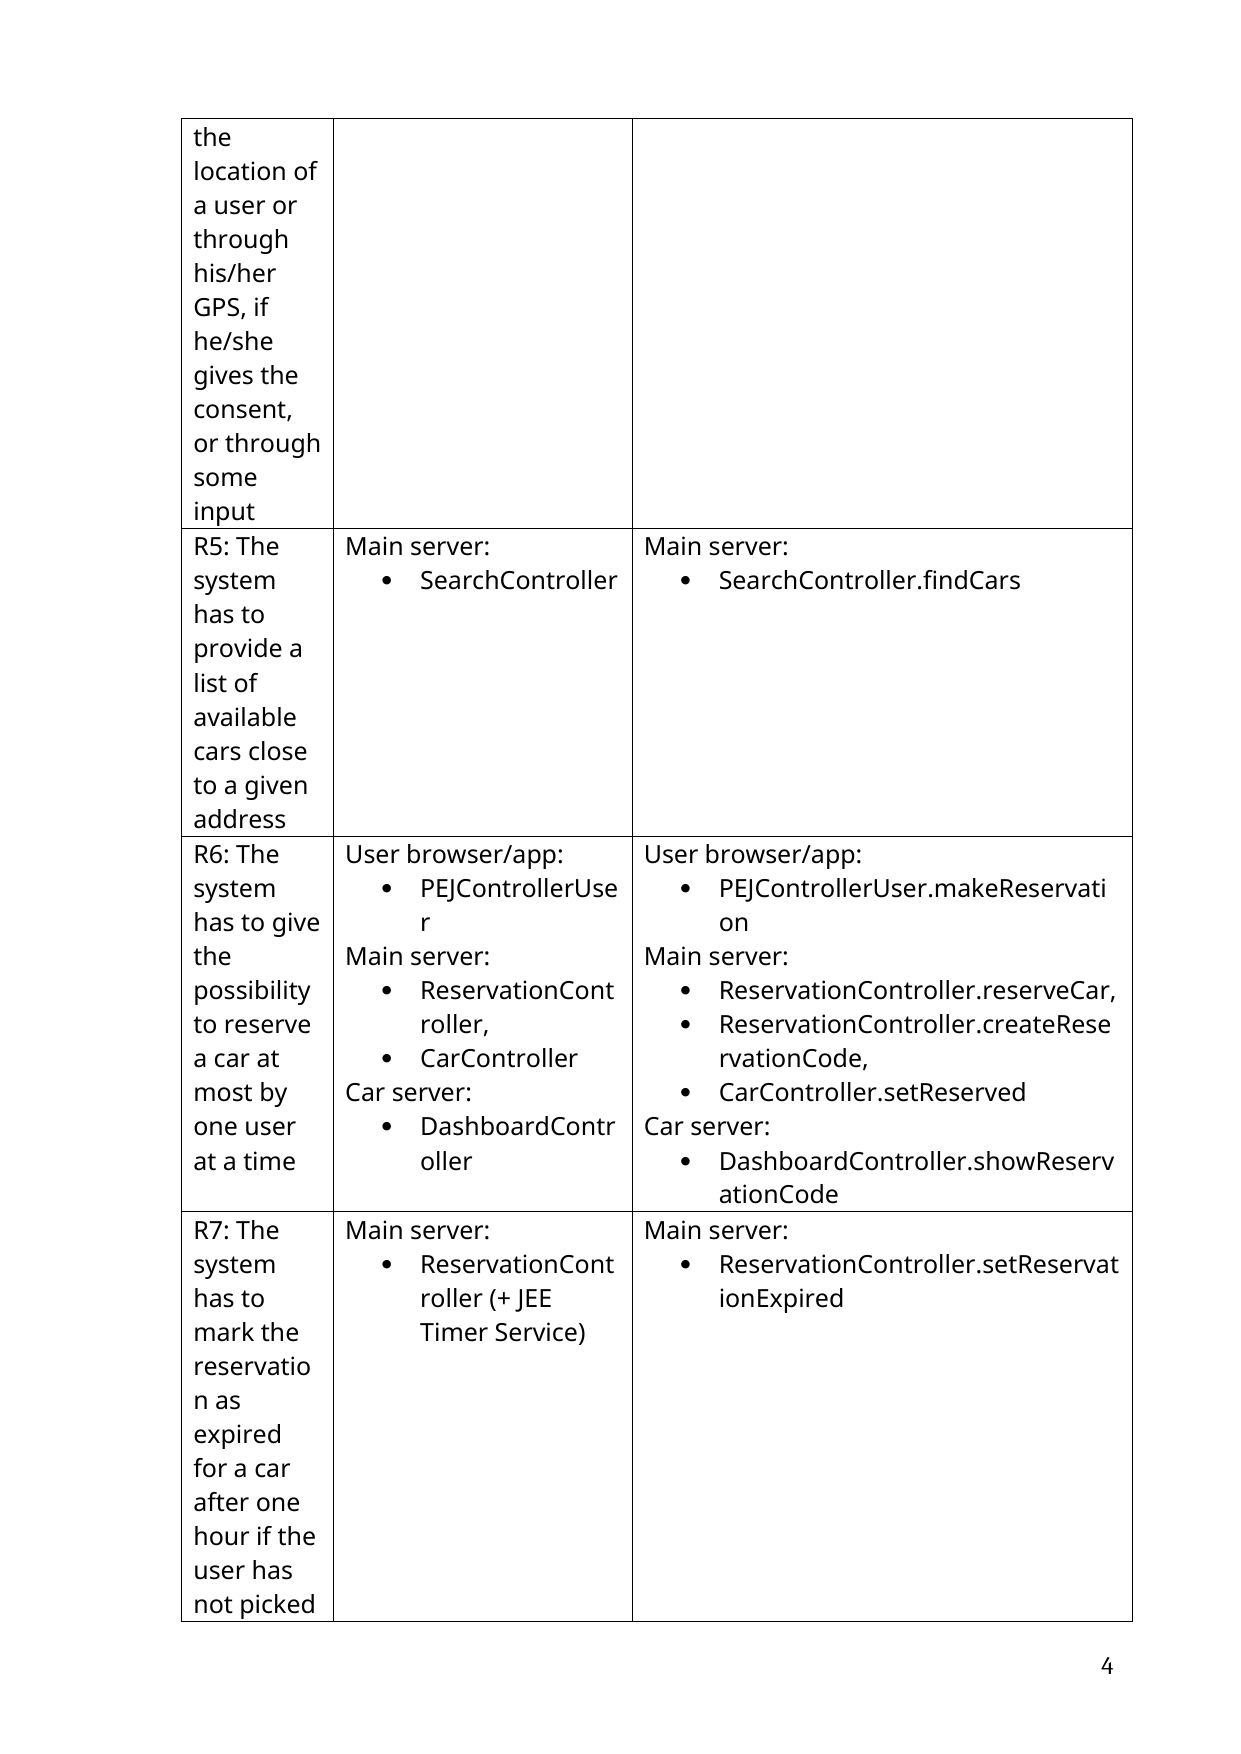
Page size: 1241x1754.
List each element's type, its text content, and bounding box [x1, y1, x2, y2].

table_cell R6: The system has to give the possibility to reserve a car at most by one user at a time [182, 837, 333, 1211]
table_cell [334, 1212, 632, 1621]
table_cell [633, 119, 1132, 528]
table_cell Main server: SearchController [334, 529, 632, 836]
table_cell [633, 1212, 1132, 1621]
table_cell Main server: SearchController.findCars [633, 529, 1132, 836]
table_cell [334, 119, 632, 528]
table_cell User browser/app: PEJControllerUser.makeReservation Main server: ReservationController.reserveCar, ReservationController.createReservationCode, CarController.setReserved Car server: DashboardController.showReservationCode [633, 837, 1132, 1211]
table_cell User browser/app: PEJControllerUser Main server: ReservationController, CarController Car server: DashboardController [334, 837, 632, 1211]
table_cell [182, 119, 333, 528]
table_cell R5: The system has to provide a list of available cars close to a given address [182, 529, 333, 836]
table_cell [182, 1212, 333, 1621]
